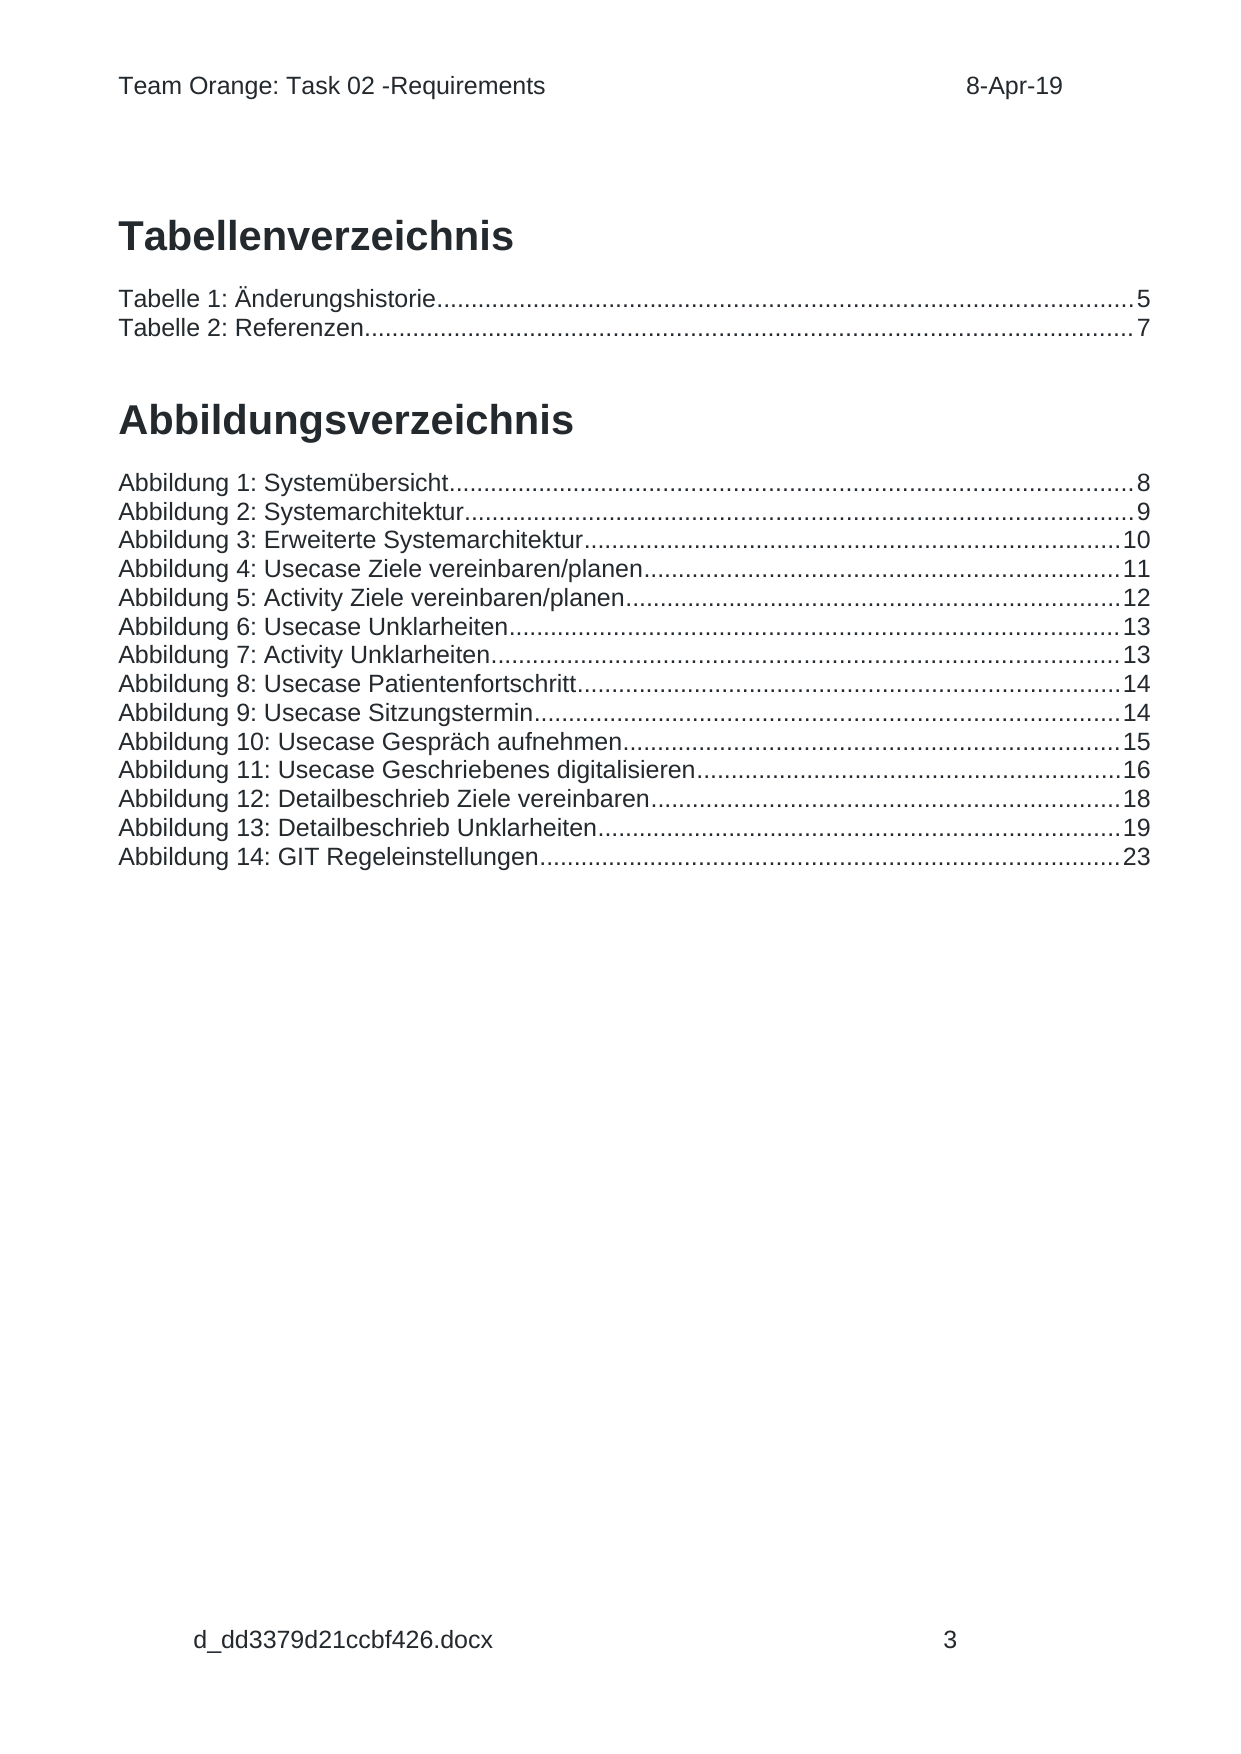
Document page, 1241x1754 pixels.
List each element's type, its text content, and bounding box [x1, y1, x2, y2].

text Tabelle 1: Änderungshistorie 5 [118, 284, 1152, 312]
text Abbildung 13: Detailbeschrieb Unklarheiten 19 [118, 813, 1152, 842]
text Abbildung 2: Systemarchitektur 9 [118, 497, 1152, 525]
text Abbildung 14: GIT Regeleinstellungen 23 [118, 842, 1152, 870]
text Abbildung 5: Activity Ziele vereinbaren/planen 12 [118, 583, 1152, 612]
text Abbildung 1: Systemübersicht 8 [118, 468, 1152, 497]
text Tabelle 2: Referenzen 7 [118, 312, 1152, 341]
text Abbildung 10: Usecase Gespräch aufnehmen 15 [118, 727, 1152, 755]
text Abbildungsverzeichnis [118, 395, 1152, 443]
text Abbildung 7: Activity Unklarheiten 13 [118, 640, 1152, 669]
text Abbildung 8: Usecase Patientenfortschritt 14 [118, 669, 1152, 698]
text Abbildung 11: Usecase Geschriebenes digitalisieren 16 [118, 755, 1152, 784]
text Abbildung 6: Usecase Unklarheiten 13 [118, 612, 1152, 640]
text Abbildung 3: Erweiterte Systemarchitektur 10 [118, 525, 1152, 554]
text Abbildung 9: Usecase Sitzungstermin 14 [118, 698, 1152, 727]
text Abbildung 4: Usecase Ziele vereinbaren/planen 11 [118, 554, 1152, 583]
text Abbildung 12: Detailbeschrieb Ziele vereinbaren 18 [118, 784, 1152, 813]
text Tabellenverzeichnis [118, 211, 1152, 259]
